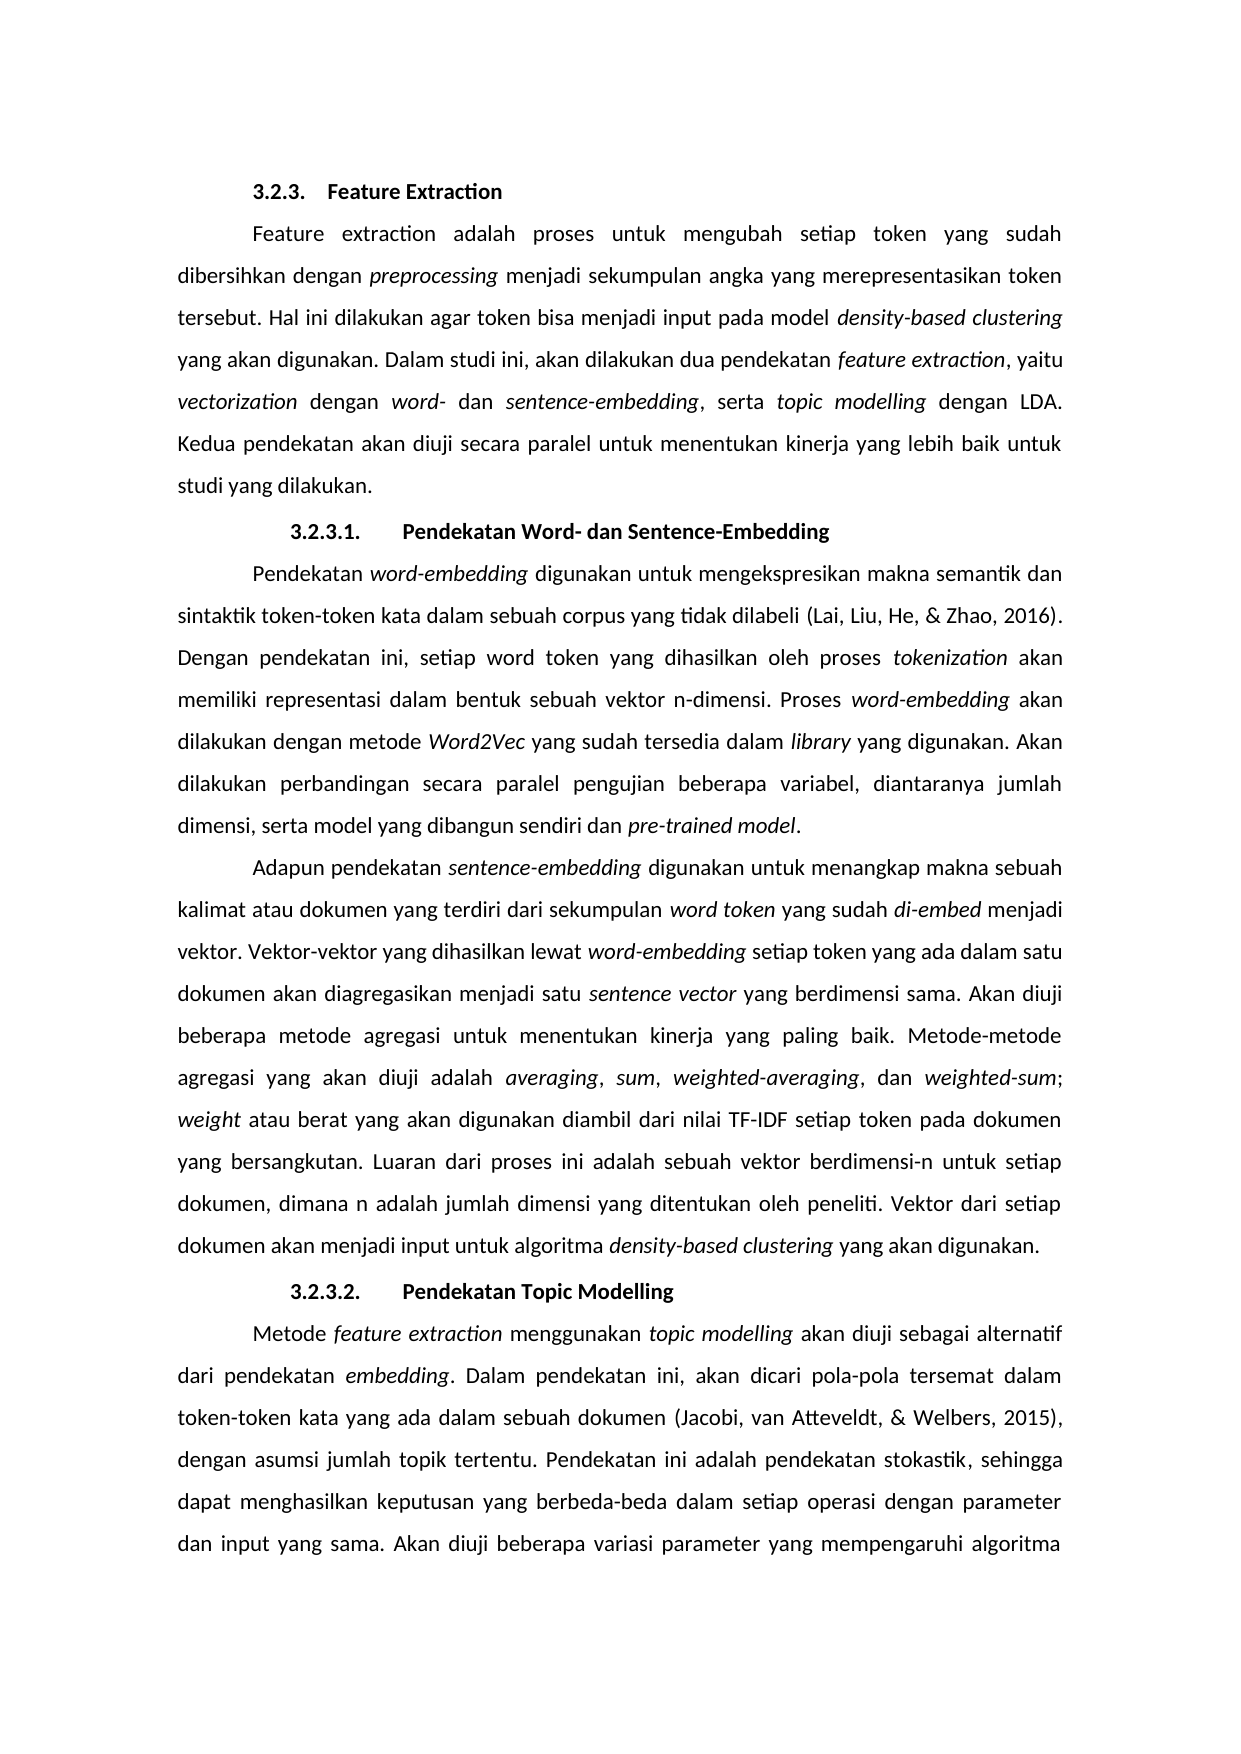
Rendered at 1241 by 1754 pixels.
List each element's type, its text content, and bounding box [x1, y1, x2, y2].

subtitle Pendekatan Word- dan Sentence-Embedding [290, 517, 1063, 545]
text Pendekatan word-embedding digunakan untuk mengekspresikan makna semantik dan sintaktik token-token kata dalam sebuah corpus yang tidak dilabeli . Dengan pendekatan ini, setiap word token yang dihasilkan oleh proses tokenization akan memiliki representasi dalam bentuk sebuah vektor n-dimensi. Proses word-embedding akan dilakukan dengan metode Word2Vec yang sudah tersedia dalam library yang digunakan. Akan dilakukan perbandingan secara paralel pengujian beberapa variabel, diantaranya jumlah dimensi, serta model yang dibangun sendiri dan pre-trained model. [177, 559, 1063, 839]
subtitle Feature Extraction [252, 177, 1063, 205]
subtitle Pendekatan Topic Modelling [290, 1277, 1063, 1305]
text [177, 1319, 1063, 1557]
text Feature extraction adalah proses untuk mengubah setiap token yang sudah dibersihkan dengan preprocessing menjadi sekumpulan angka yang merepresentasikan token tersebut. Hal ini dilakukan agar token bisa menjadi input pada model density-based clustering yang akan digunakan. Dalam studi ini, akan dilakukan dua pendekatan feature extraction, yaitu vectorization dengan word- dan sentence-embedding, serta topic modelling dengan LDA. Kedua pendekatan akan diuji secara paralel untuk menentukan kinerja yang lebih baik untuk studi yang dilakukan. [177, 219, 1063, 499]
text Adapun pendekatan sentence-embedding digunakan untuk menangkap makna sebuah kalimat atau dokumen yang terdiri dari sekumpulan word token yang sudah di-embed menjadi vektor. Vektor-vektor yang dihasilkan lewat word-embedding setiap token yang ada dalam satu dokumen akan diagregasikan menjadi satu sentence vector yang berdimensi sama. Akan diuji beberapa metode agregasi untuk menentukan kinerja yang paling baik. Metode-metode agregasi yang akan diuji adalah averaging, sum, weighted-averaging, dan weighted-sum; weight atau berat yang akan digunakan diambil dari nilai TF-IDF setiap token pada dokumen yang bersangkutan. Luaran dari proses ini adalah sebuah vektor berdimensi-n untuk setiap dokumen, dimana n adalah jumlah dimensi yang ditentukan oleh peneliti. Vektor dari setiap dokumen akan menjadi input untuk algoritma density-based clustering yang akan digunakan. [177, 853, 1063, 1259]
